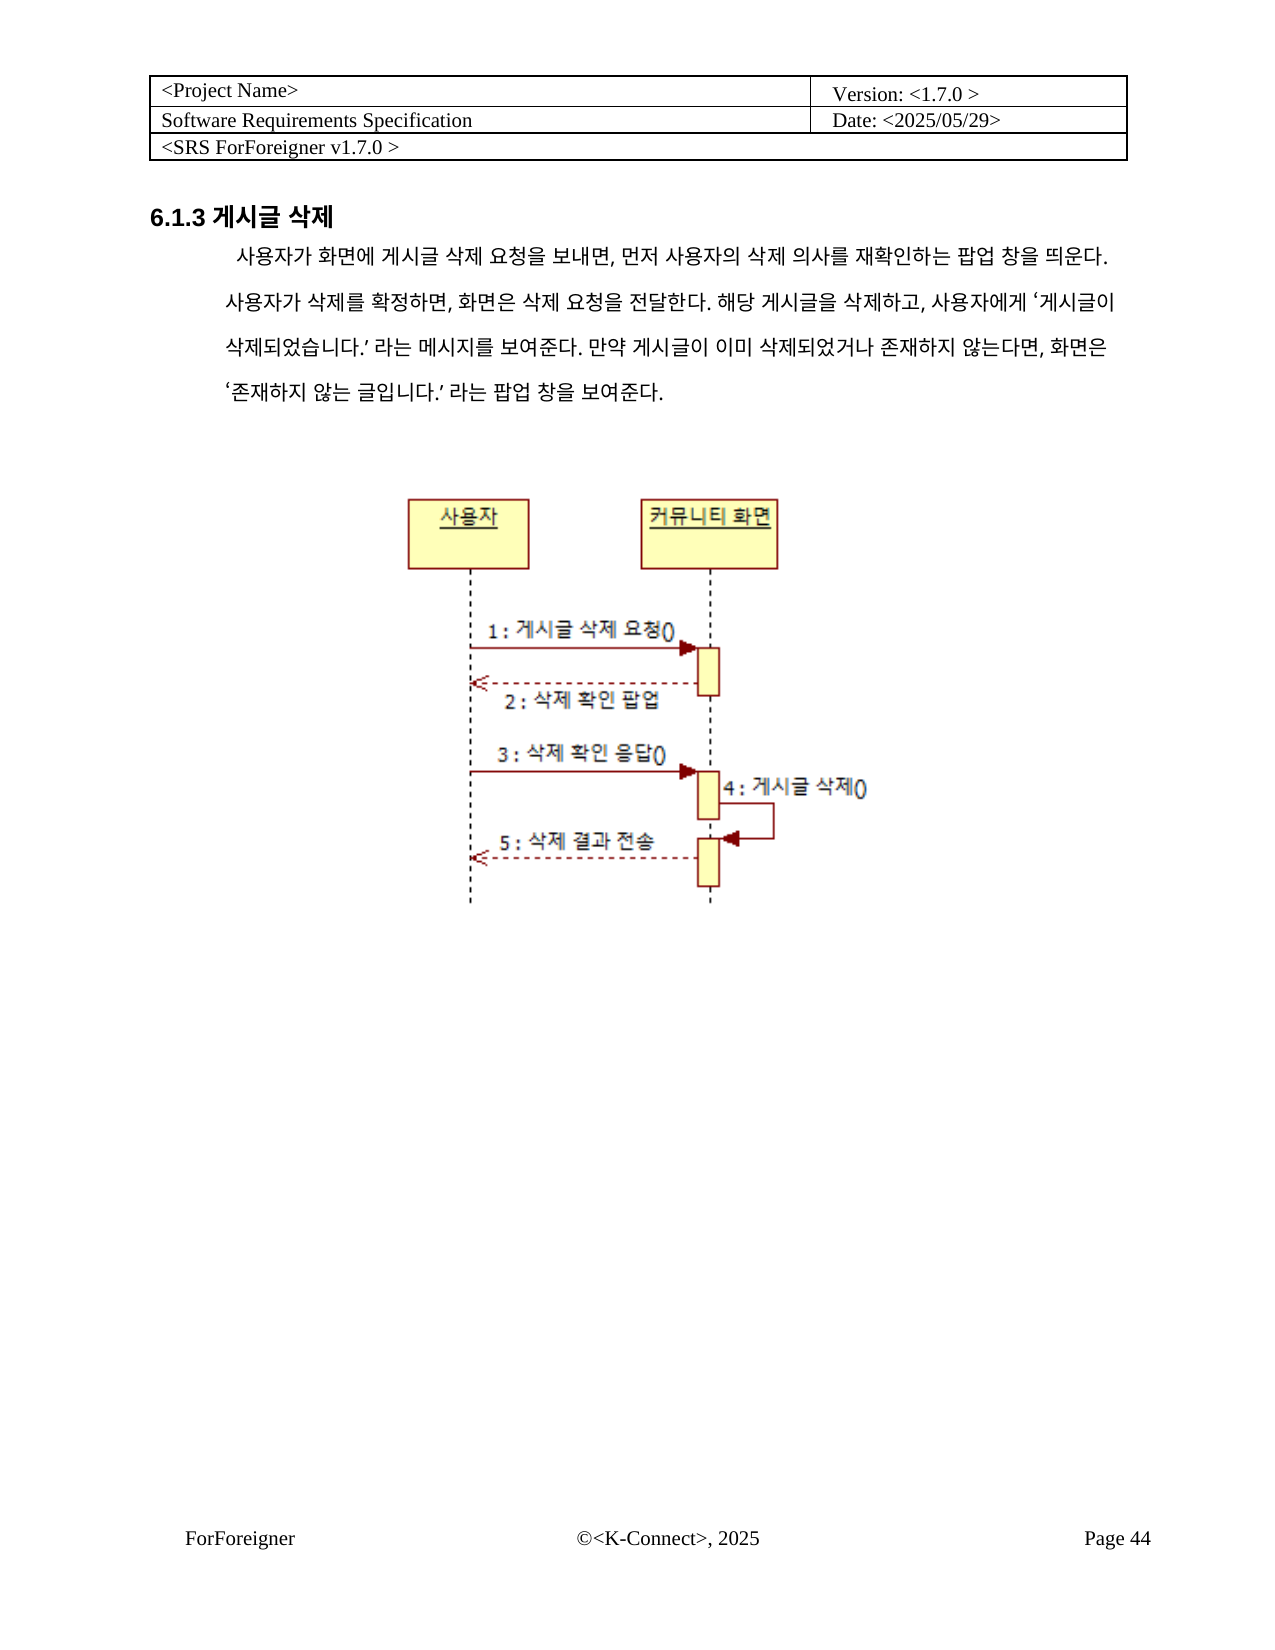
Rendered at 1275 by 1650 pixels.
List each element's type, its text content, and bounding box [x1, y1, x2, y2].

subtitle 6.1.3 게시글 삭제 [150, 198, 1125, 234]
text 사용자가 화면에 게시글 삭제 요청을 보내면, 먼저 사용자의 삭제 의사를 재확인하는 팝업 창을 띄운다. 사용자가 삭제를 확정하면, 화면은 삭제 요청을 전달한다. 해당 게시글을 삭제하고, 사용자에게 ‘게시글이 삭제되었습니다.’ 라는 메시지를 보여준다. 만약 게시글이 이미 삭제되었거나 존재하지 않는다면, 화면은 ‘존재하지 않는 글입니다.’ 라는 팝업 창을 보여준다. [225, 240, 1125, 407]
